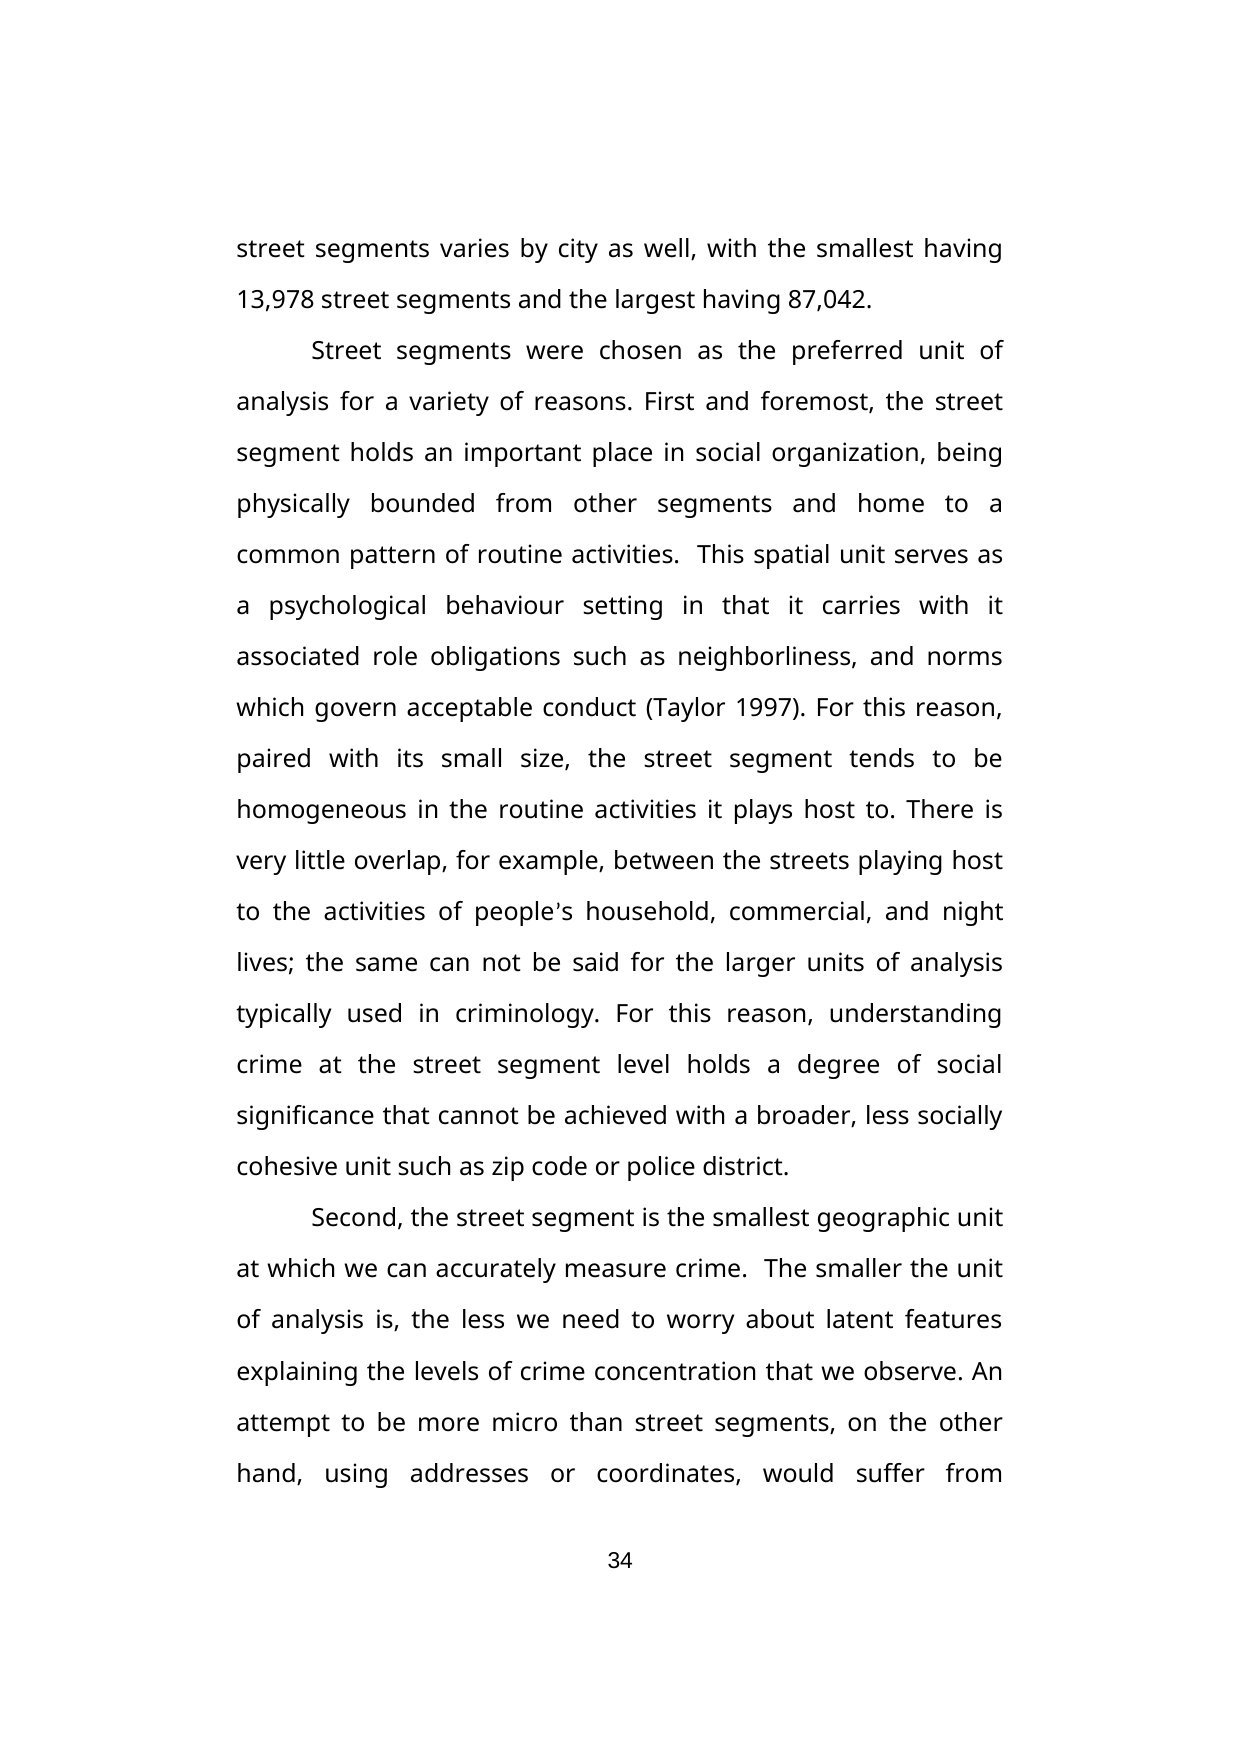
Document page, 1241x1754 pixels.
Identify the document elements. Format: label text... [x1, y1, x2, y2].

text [236, 1200, 1004, 1489]
text Street segments were chosen as the preferred unit of analysis for a variety of reasons. First and foremost, the street segment holds an important place in social organization, being physically bounded from other segments and home to a common pattern of routine activities. This spatial unit serves as a psychological behaviour setting in that it carries with it associated role obligations such as neighborliness, and norms which govern acceptable conduct (Taylor 1997). For this reason, paired with its small size, the street segment tends to be homogeneous in the routine activities it plays host to. There is very little overlap, for example, between the streets playing host to the activities of people’s household, commercial, and night lives; the same can not be said for the larger units of analysis typically used in criminology. For this reason, understanding crime at the street segment level holds a degree of social significance that cannot be achieved with a broader, less socially cohesive unit such as zip code or police district. [236, 332, 1004, 1183]
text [236, 230, 1004, 315]
